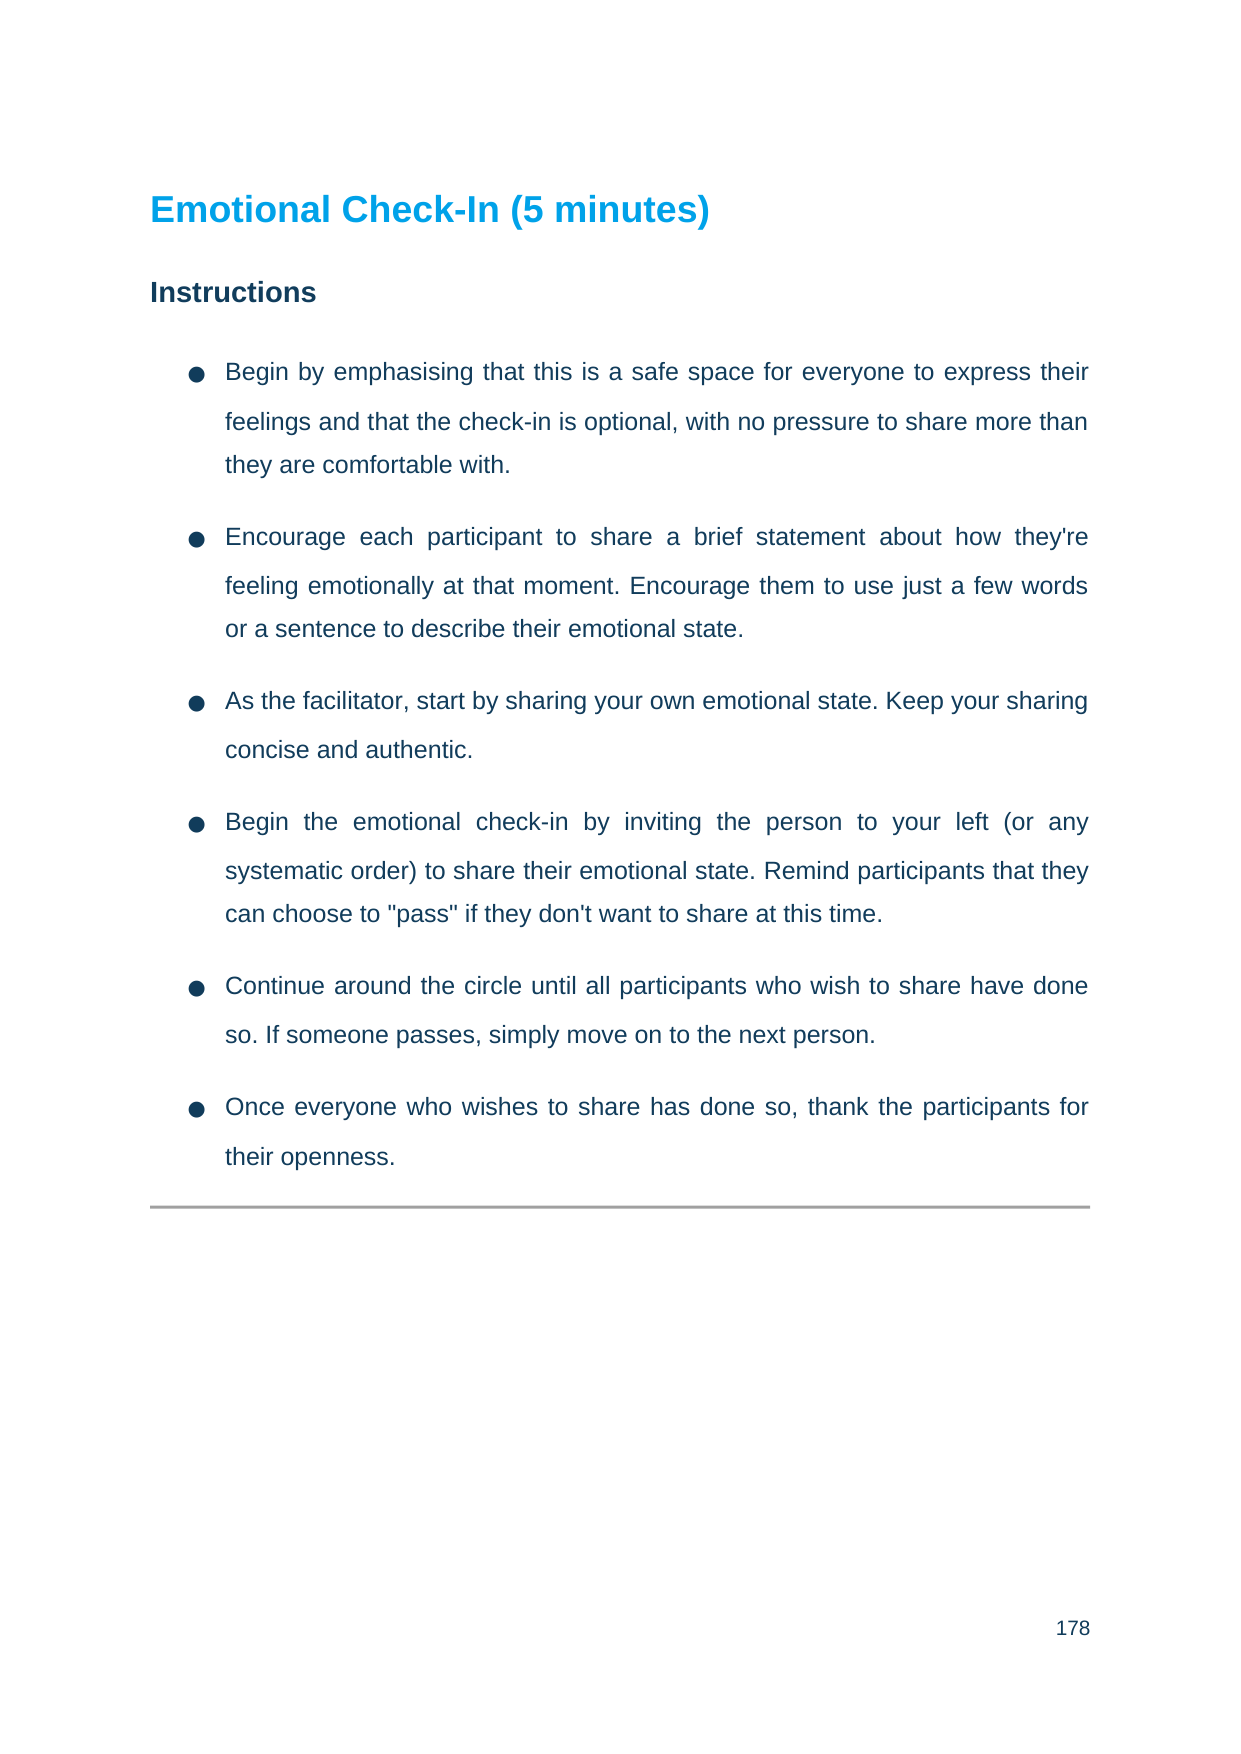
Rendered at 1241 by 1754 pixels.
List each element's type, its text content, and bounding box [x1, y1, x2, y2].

list Begin by emphasising that this is a safe space for everyone to express their feelings and that the check-in is optional, with no pressure to share more than they are comfortable with. [187, 350, 1090, 479]
list Continue around the circle until all participants who wish to share have done so. If someone passes, simply move on to the next person. [187, 963, 1090, 1049]
list Encourage each participant to share a brief statement about how they're feeling emotionally at that moment. Encourage them to use just a few words or a sentence to describe their emotional state. [187, 514, 1090, 643]
list Once everyone who wishes to share has done so, thank the participants for their openness. [187, 1084, 1090, 1170]
subtitle Instructions [150, 274, 1090, 308]
list As the facilitator, start by sharing your own emotional state. Keep your sharing concise and authentic. [187, 678, 1090, 764]
list Begin the emotional check-in by inviting the person to your left (or any systematic order) to share their emotional state. Remind participants that they can choose to "pass" if they don't want to share at this time. [187, 799, 1090, 928]
subtitle Emotional Check-In (5 minutes) [150, 187, 1090, 231]
